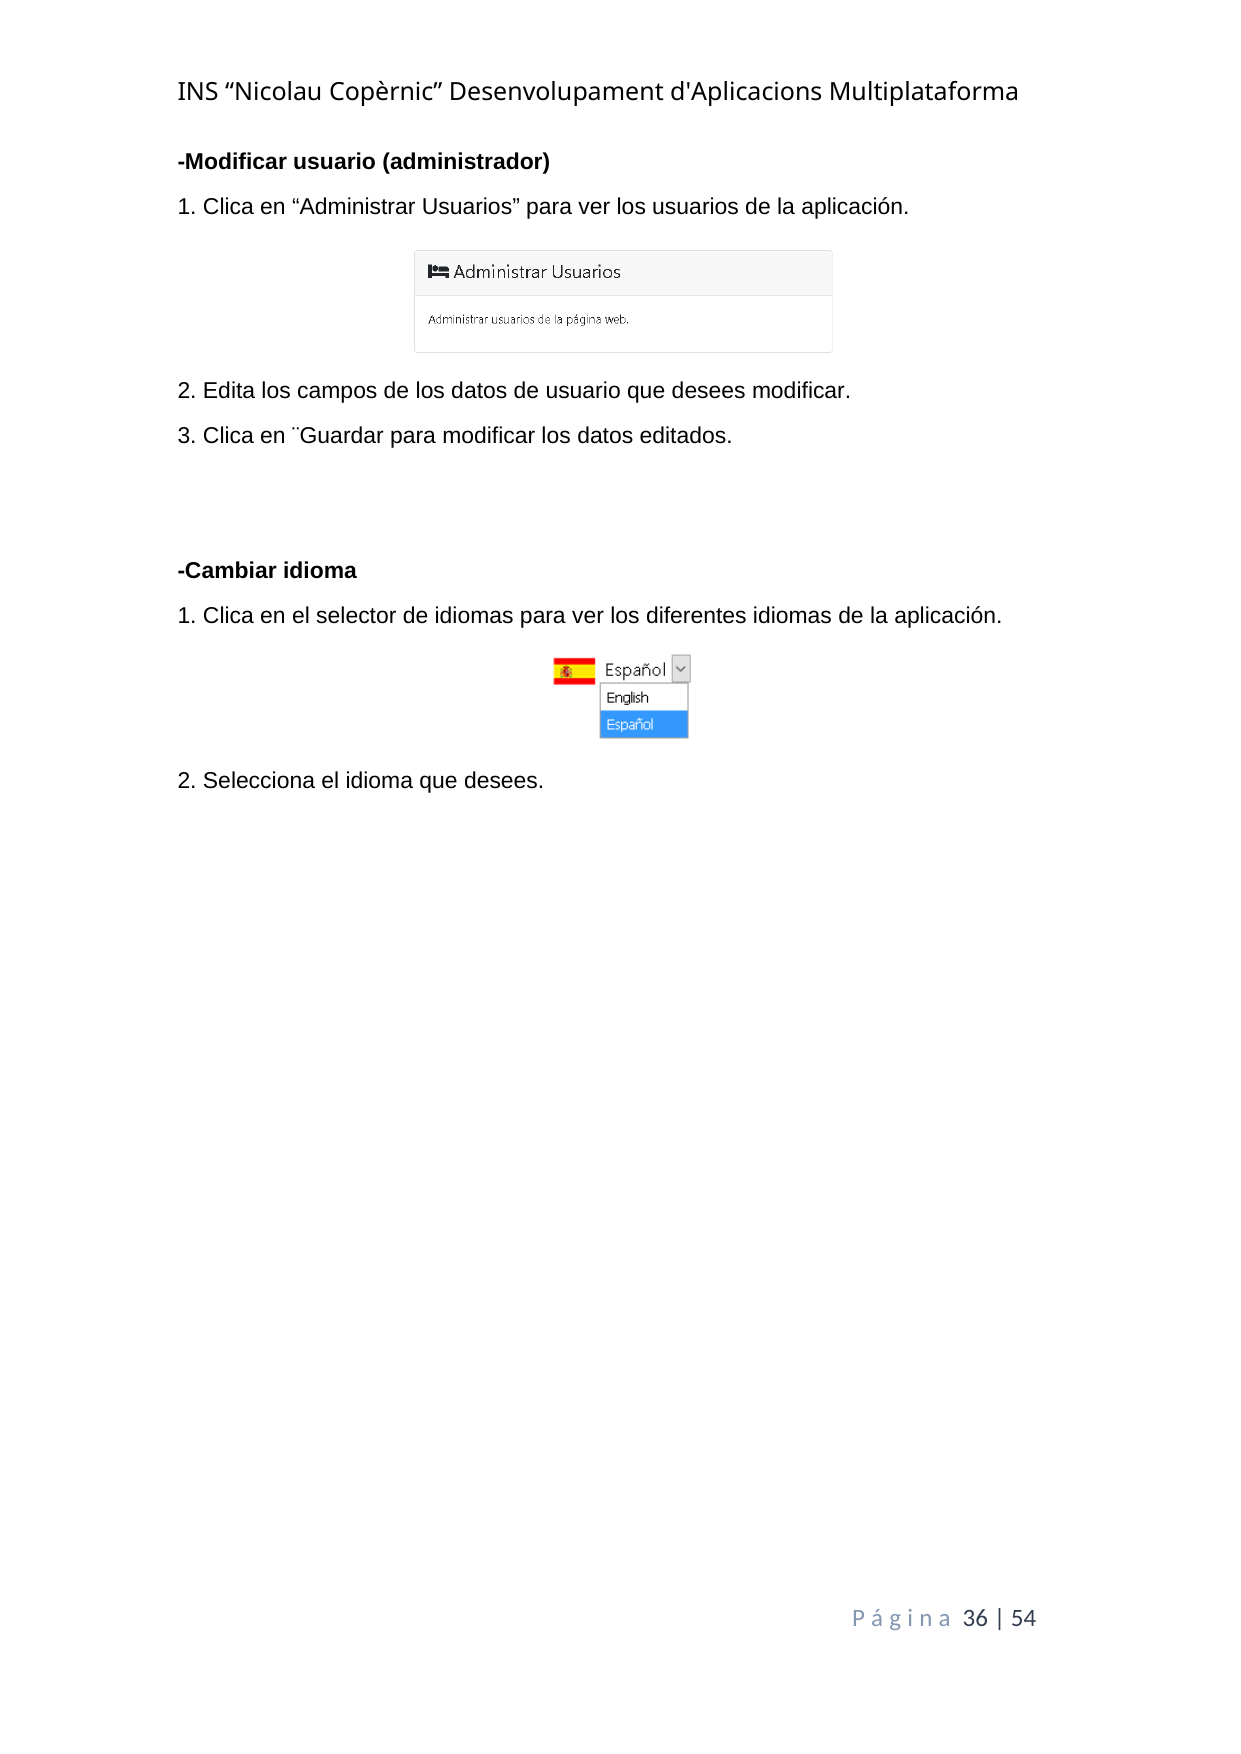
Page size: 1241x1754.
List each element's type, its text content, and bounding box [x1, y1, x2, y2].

text -Modificar usuario (administrador) [177, 148, 1063, 174]
text 1. Clica en el selector de idiomas para ver los diferentes idiomas de la aplicación. [177, 602, 1063, 629]
picture [512, 647, 728, 748]
text 3. Clica en ¨Guardar para modificar los datos editados. [177, 422, 1063, 448]
text 2. Edita los campos de los datos de usuario que desees modificar. [177, 377, 1063, 403]
picture [404, 237, 836, 358]
text 1. Clica en “Administrar Usuarios” para ver los usuarios de la aplicación. [177, 193, 1063, 219]
text -Cambiar idioma [177, 557, 1063, 583]
text 2. Selecciona el idioma que desees. [177, 767, 1063, 793]
